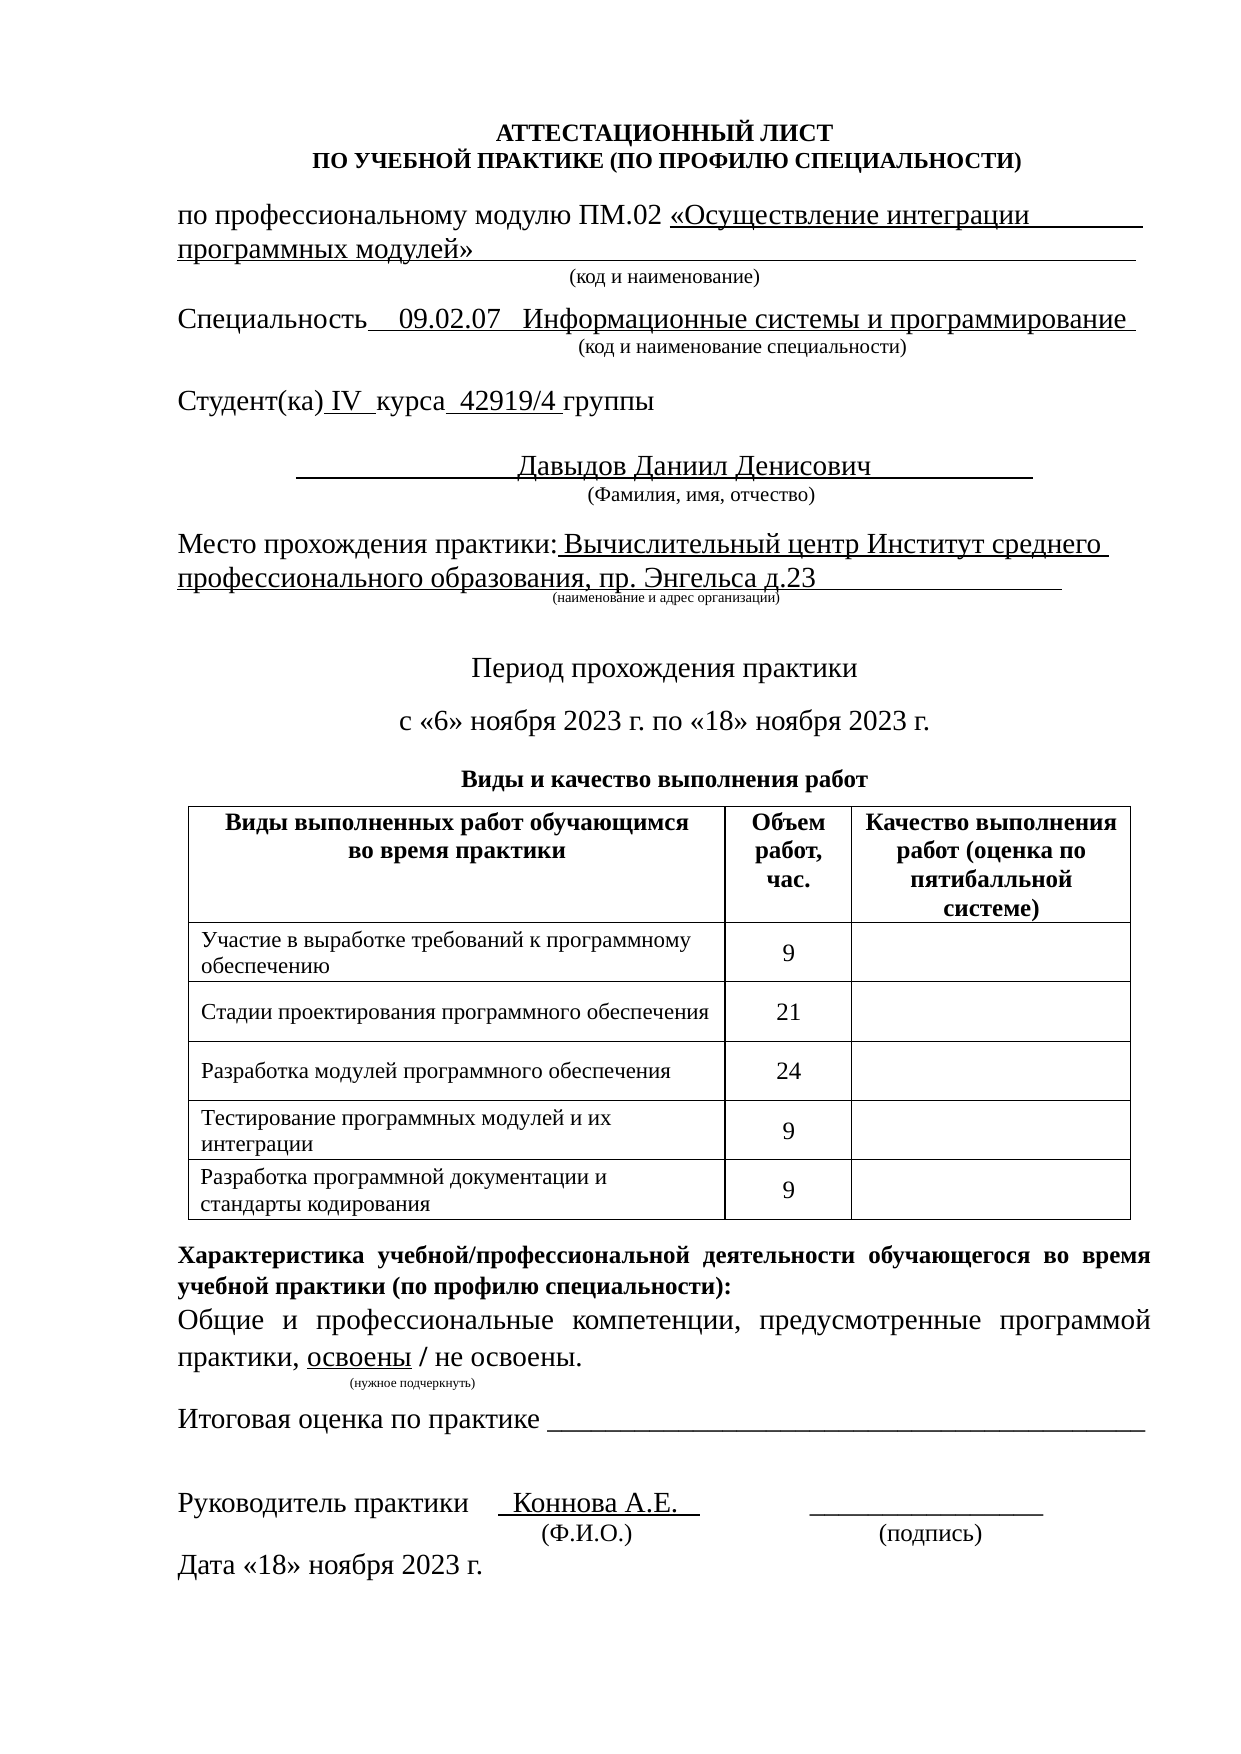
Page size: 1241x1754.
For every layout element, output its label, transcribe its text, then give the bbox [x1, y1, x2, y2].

text (нужное подчеркнуть) [177, 1375, 1152, 1401]
table_cell [852, 1042, 1130, 1100]
table_cell Разработка модулей программного обеспечения [189, 1042, 724, 1100]
text (код и наименование) [177, 264, 1152, 288]
table_cell [852, 923, 1130, 981]
text (код и наименование специальности) [177, 334, 1152, 358]
text Итоговая оценка по практике _________________________________________ [177, 1401, 1152, 1435]
text по профессиональному модулю ПМ.02 «Осуществление интеграции программных модулей» [177, 197, 1152, 264]
table_cell Разработка программной документации и стандарты кодирования [189, 1160, 724, 1219]
table_cell [852, 982, 1130, 1041]
table_cell Тестирование программных модулей и их интеграции [189, 1101, 724, 1159]
table_cell [852, 1101, 1130, 1159]
table_cell 9 [726, 1160, 851, 1219]
text Студент(ка) IV курса 42919/4 группы [177, 383, 1152, 417]
text Специальность 09.02.07 Информационные системы и программирование [177, 301, 1152, 334]
text Виды и качество выполнения работ [177, 764, 1152, 793]
table_cell 24 [726, 1042, 851, 1100]
table_cell 21 [726, 982, 851, 1041]
text Период прохождения практики [177, 654, 1152, 683]
table_cell Участие в выработке требований к программному обеспечению [189, 923, 724, 981]
table_header Виды выполненных работ обучающимся во время практики [189, 807, 724, 922]
table_cell [852, 1160, 1130, 1219]
table_cell Стадии проектирования программного обеспечения [189, 982, 724, 1041]
table_header Качество выполнения работ (оценка по пятибалльной системе) [852, 807, 1130, 922]
text Место прохождения практики: Вычислительный центр Институт среднего профессионального образования, пр. Энгельса д.23 [177, 526, 1154, 593]
text (наименование и адрес организации) [177, 593, 1152, 618]
table_header Объем работ, час. [726, 807, 851, 922]
text АТТЕСТАЦИОННЫЙ ЛИСТ [177, 118, 1152, 147]
text с «6» ноября 2023 г. по «18» ноября 2023 г. [177, 708, 1152, 736]
text ПО УЧЕБНОЙ ПРАКТИКЕ (ПО ПРОФИЛЮ СПЕЦИАЛЬНОСТИ) [177, 147, 1152, 173]
text (Фамилия, имя, отчество) [177, 482, 1152, 506]
text Руководитель практики Коннова А.Е. ________________ [177, 1485, 1152, 1518]
table_cell 9 [726, 923, 851, 981]
text Общие и профессиональные компетенции, предусмотренные программой практики, освоены / не освоены. [177, 1302, 1152, 1372]
text Давыдов Даниил Денисович [177, 448, 1152, 482]
text Характеристика учебной/профессиональной деятельности обучающегося во время учебной практики (по профилю специальности): [177, 1240, 1152, 1300]
table_cell 9 [726, 1101, 851, 1159]
text Дата «18» ноября 2023 г. [177, 1547, 1152, 1581]
text (Ф.И.О.) (подпись) [472, 1518, 1152, 1547]
